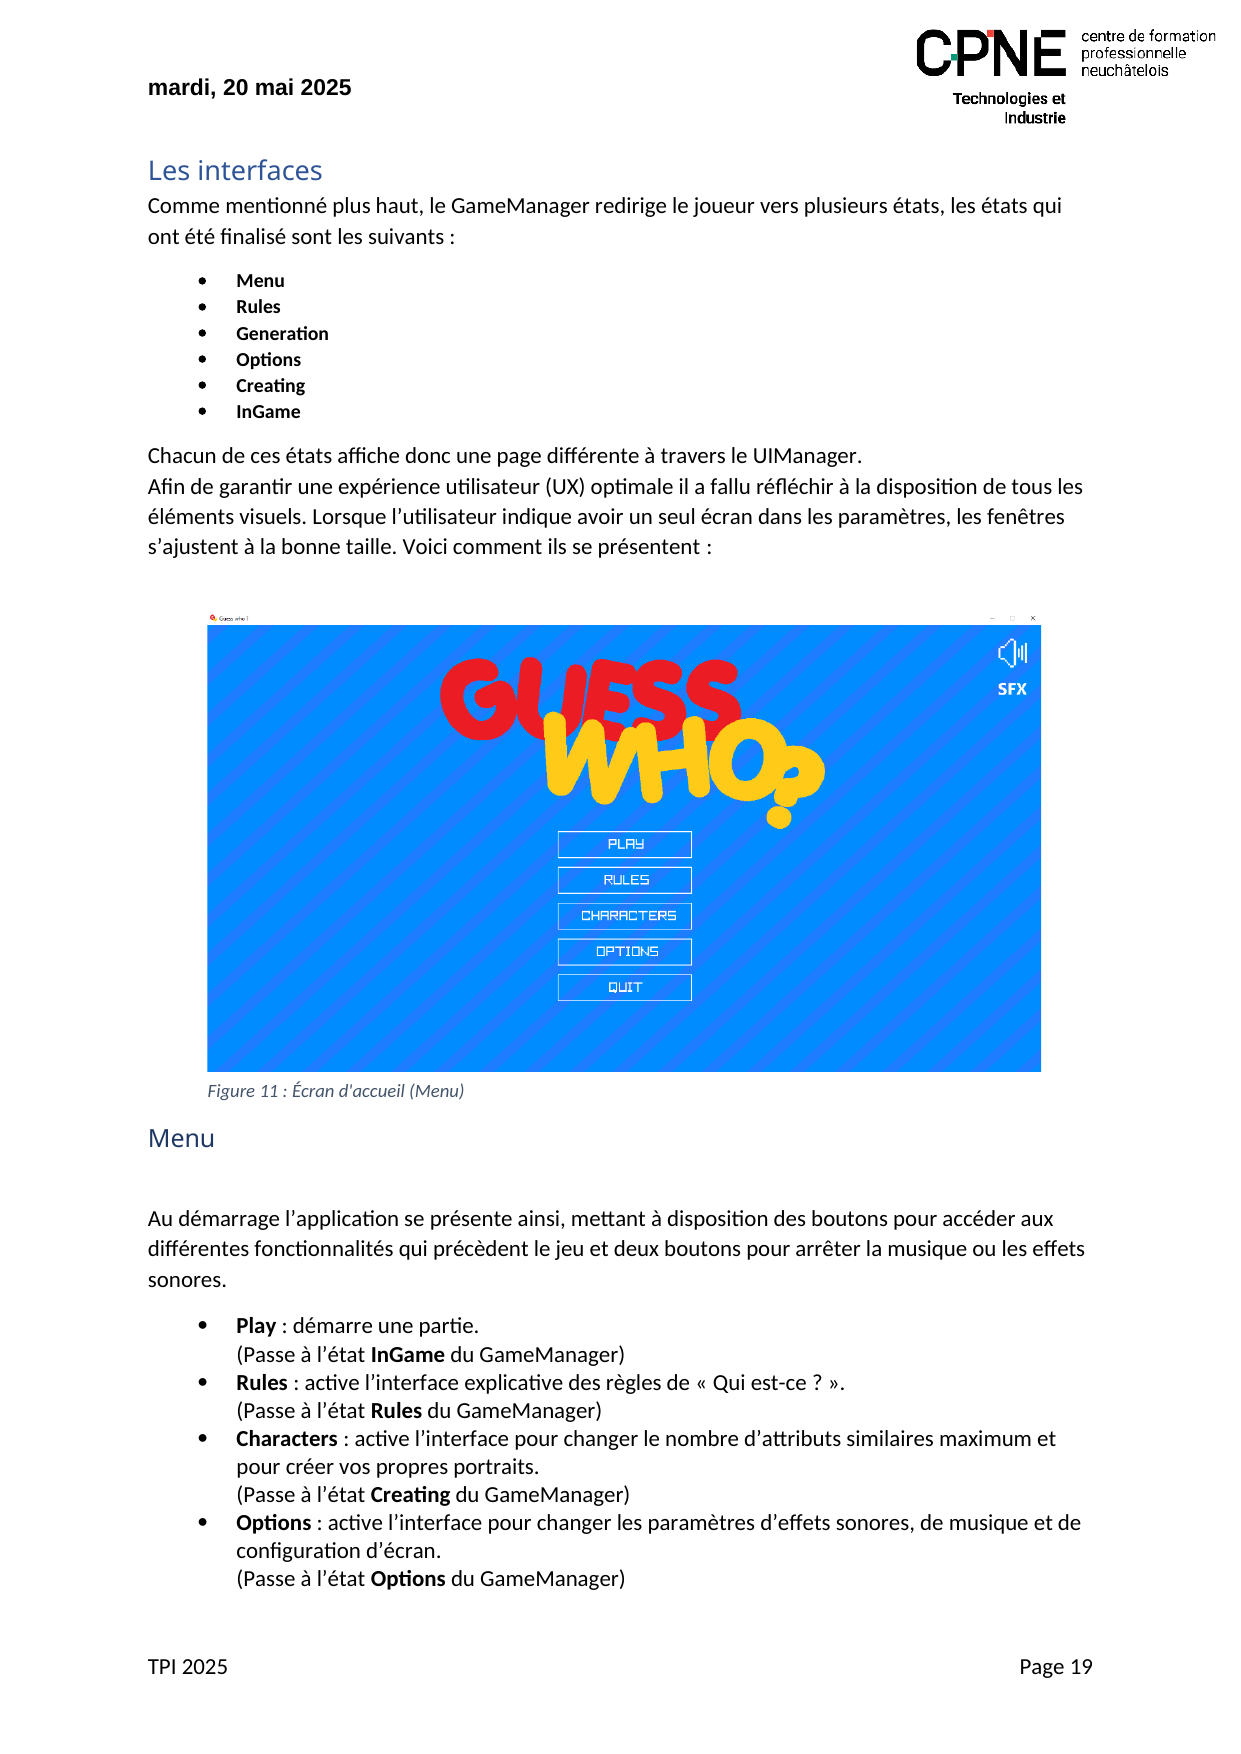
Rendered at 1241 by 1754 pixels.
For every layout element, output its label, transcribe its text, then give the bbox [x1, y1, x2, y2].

picture [207, 612, 1042, 1072]
list Rules [199, 295, 1093, 319]
list Options [199, 347, 1093, 371]
picture [916, 29, 1216, 124]
list Options : active l’interface pour changer les paramètres d’effets sonores, de musique et de configuration d’écran. (Passe à l’état Options du GameManager) [199, 1508, 1093, 1592]
list Rules : active l’interface explicative des règles de « Qui est-ce ? ». (Passe à l’état Rules du GameManager) [199, 1368, 1093, 1424]
list Generation [199, 321, 1093, 345]
text Comme mentionné plus haut, le GameManager redirige le joueur vers plusieurs états, les états qui ont été finalisé sont les suivants : [148, 192, 1093, 250]
text Chacun de ces états affiche donc une page différente à travers le UIManager. Afin de garantir une expérience utilisateur (UX) optimale il a fallu réfléchir à la disposition de tous les éléments visuels. Lorsque l’utilisateur indique avoir un seul écran dans les paramètres, les fenêtres s’ajustent à la bonne taille. Voici comment ils se présentent : [148, 442, 1093, 560]
subtitle Les interfaces [148, 152, 1093, 189]
list Characters : active l’interface pour changer le nombre d’attributs similaires maximum et pour créer vos propres portraits. (Passe à l’état Creating du GameManager) [199, 1424, 1093, 1508]
list Menu [199, 269, 1093, 293]
list InGame [199, 399, 1093, 423]
list Creating [199, 373, 1093, 397]
list Play : démarre une partie. (Passe à l’état InGame du GameManager) [199, 1312, 1093, 1368]
text Au démarrage l’application se présente ainsi, mettant à disposition des boutons pour accéder aux différentes fonctionnalités qui précèdent le jeu et deux boutons pour arrêter la musique ou les effets sonores. [148, 1204, 1093, 1293]
